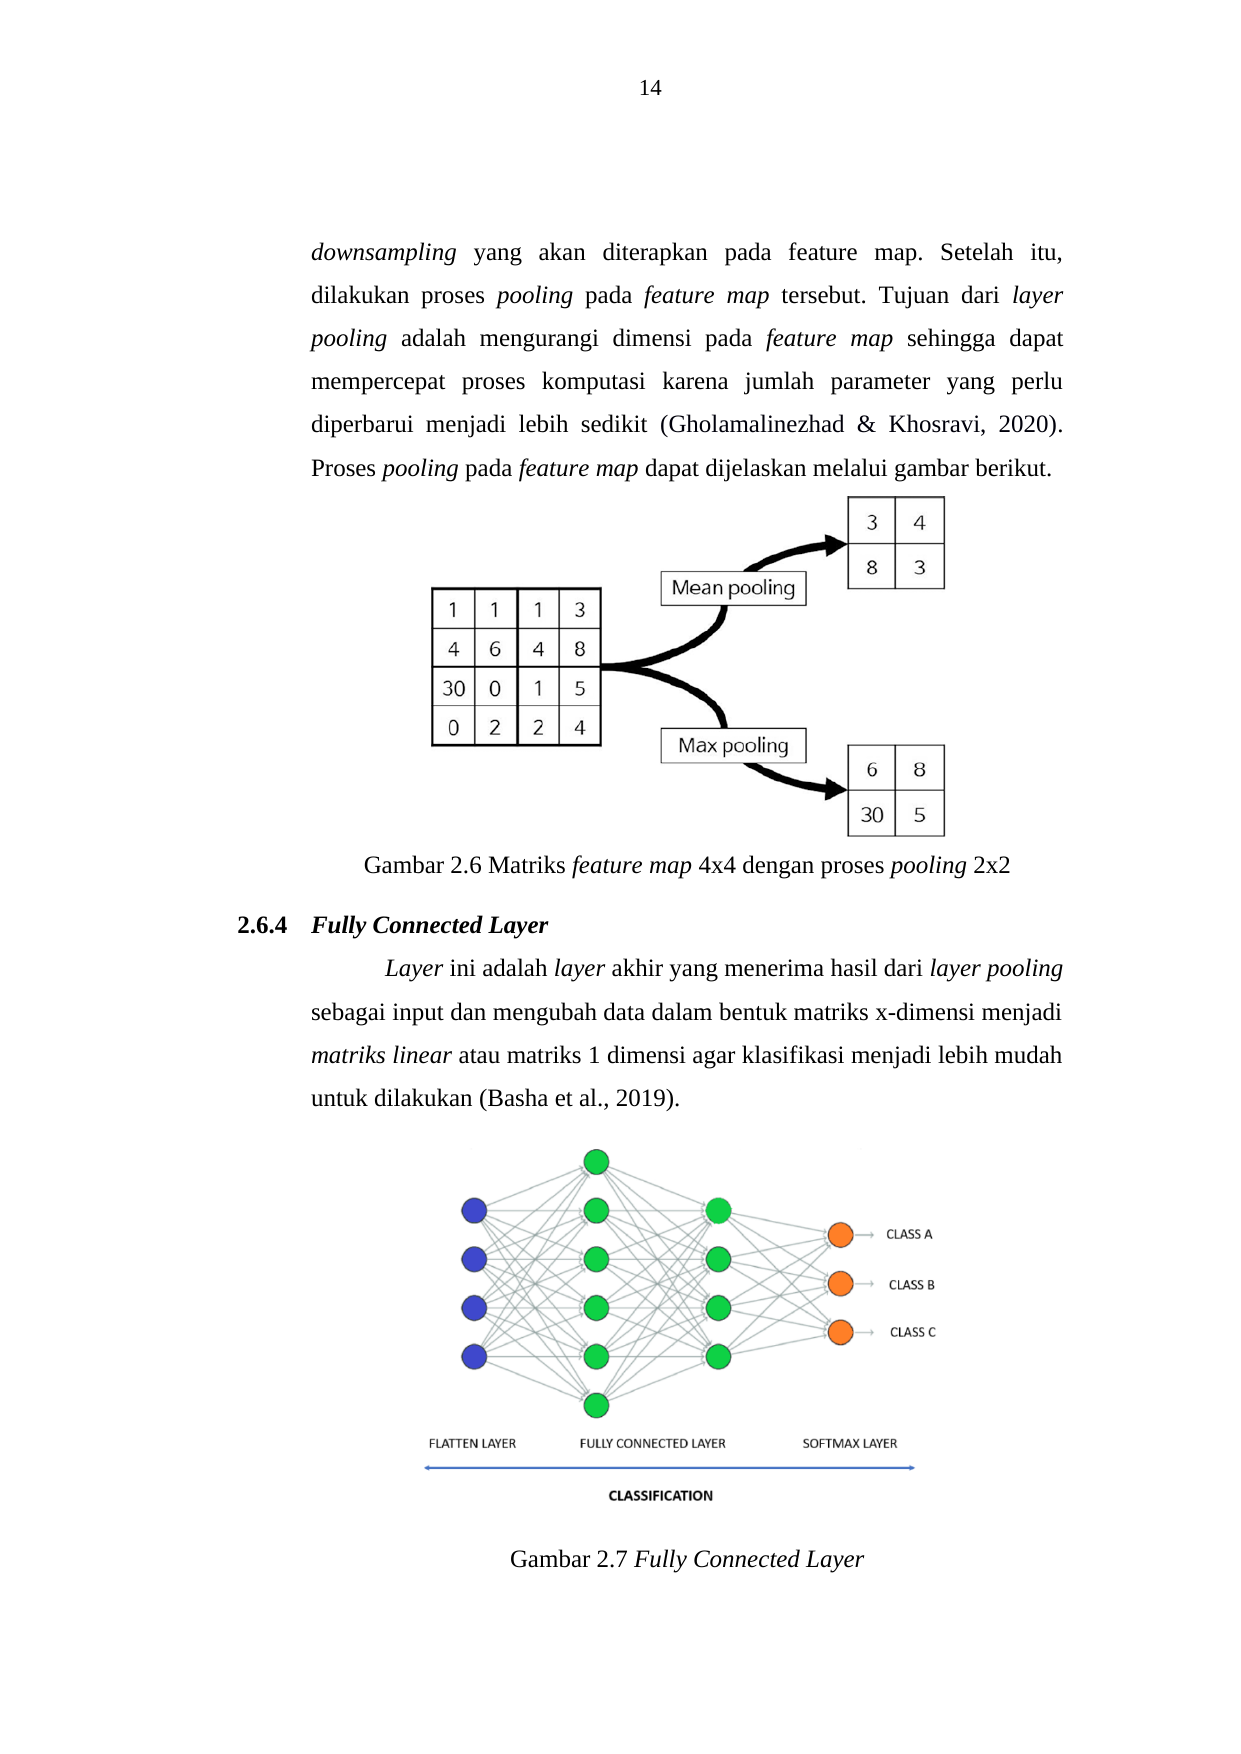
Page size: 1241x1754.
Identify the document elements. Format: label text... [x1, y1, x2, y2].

text Gambar 2.7 Fully Connected Layer [311, 1544, 1063, 1572]
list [311, 237, 1063, 481]
picture [371, 1142, 1003, 1514]
text Gambar 2.6 Matriks feature map 4x4 dengan proses pooling 2x2 [311, 851, 1063, 879]
subtitle 2.6.4 Fully Connected Layer [237, 910, 1063, 939]
text Layer ini adalah layer akhir yang menerima hasil dari layer pooling sebagai input dan mengubah data dalam bentuk matriks x-dimensi menjadi matriks linear atau matriks 1 dimensi agar klasifikasi menjadi lebih mudah untuk dilakukan . [311, 953, 1063, 1112]
picture [430, 495, 946, 837]
